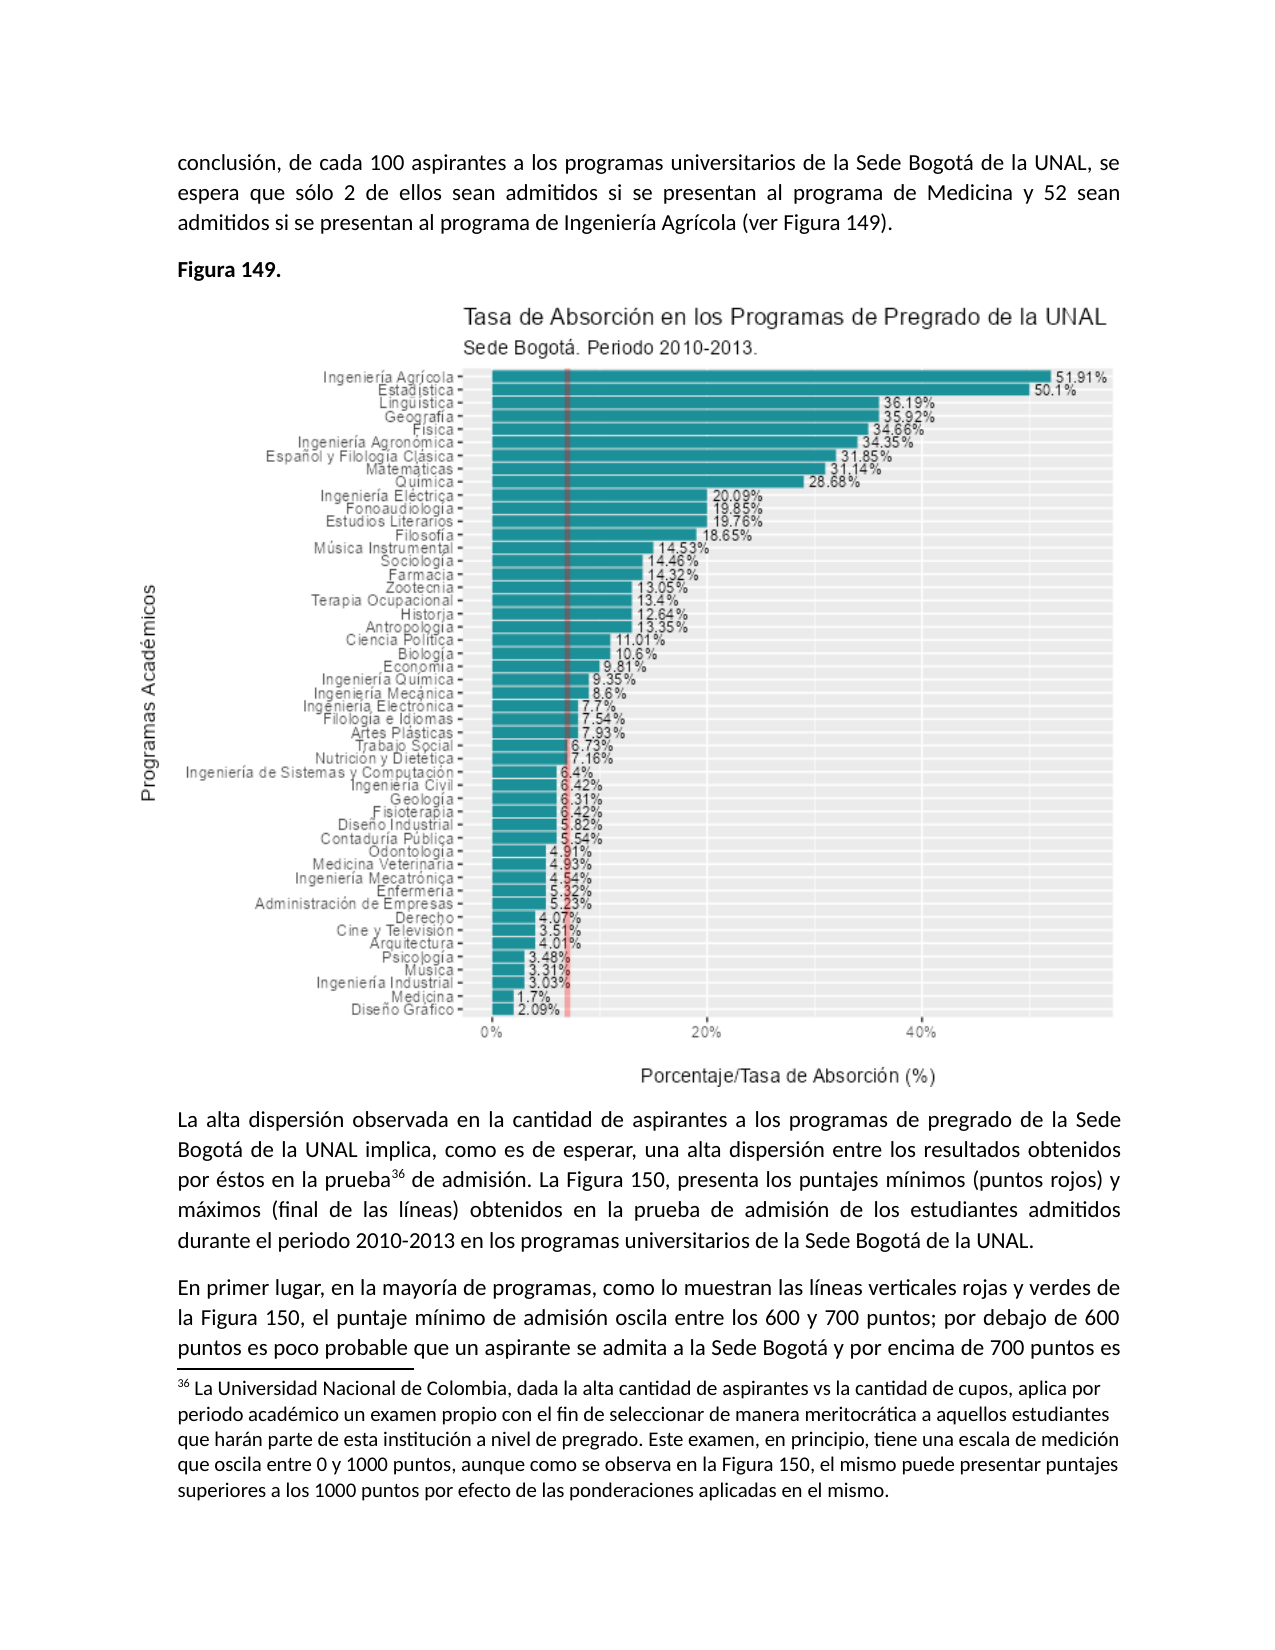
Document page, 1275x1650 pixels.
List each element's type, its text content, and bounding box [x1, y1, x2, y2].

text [177, 1273, 1122, 1361]
text La alta dispersión observada en la cantidad de aspirantes a los programas de pregrado de la Sede Bogotá de la UNAL implica, como es de esperar, una alta dispersión entre los resultados obtenidos por éstos en la prueba de admisión. La Figura 150, presenta los puntajes mínimos (puntos rojos) y máximos (final de las líneas) obtenidos en la prueba de admisión de los estudiantes admitidos durante el periodo 2010-2013 en los programas universitarios de la Sede Bogotá de la UNAL. [177, 1105, 1122, 1254]
picture [135, 301, 1120, 1087]
text Figura 149. [177, 255, 1122, 283]
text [177, 148, 1122, 236]
